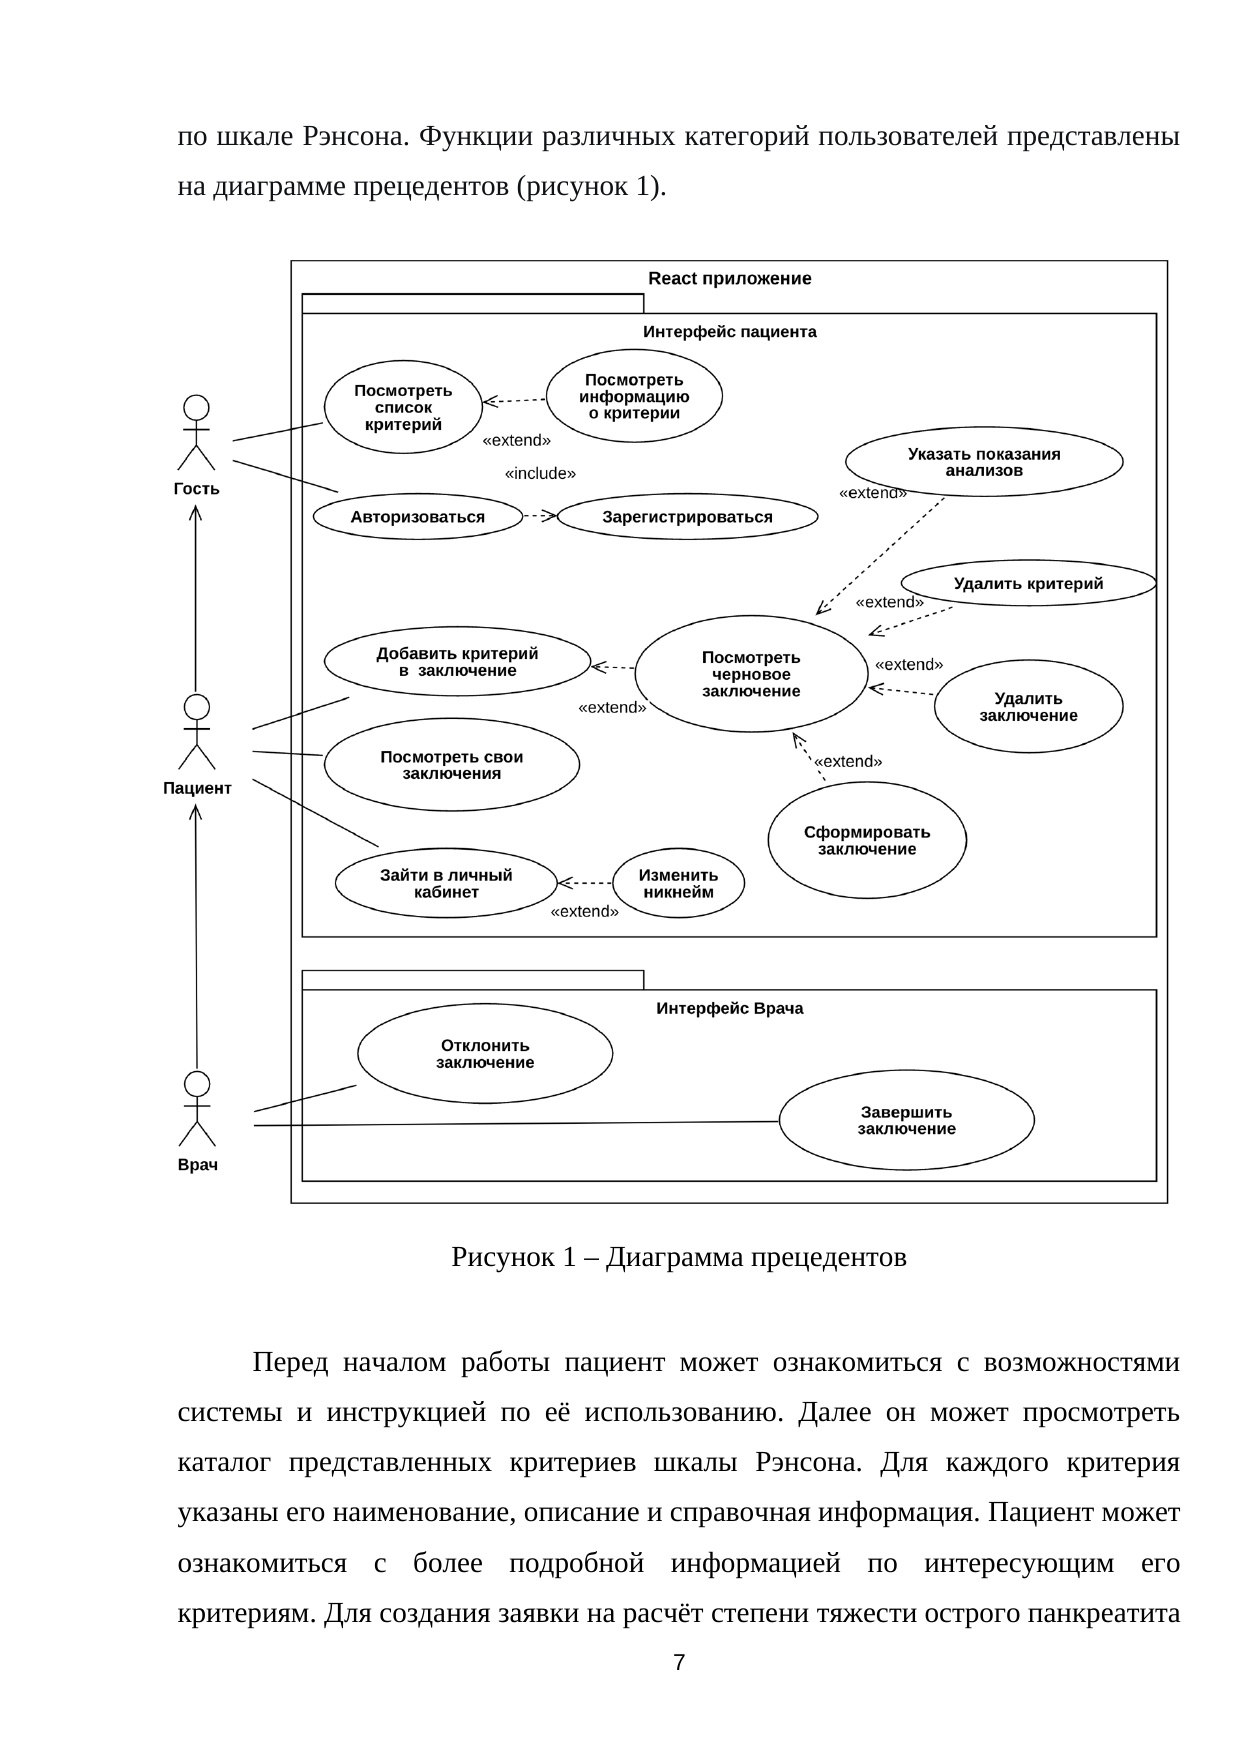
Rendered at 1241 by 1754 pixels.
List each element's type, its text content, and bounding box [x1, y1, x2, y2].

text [177, 118, 1181, 202]
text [177, 1344, 1181, 1629]
picture [159, 218, 1186, 1223]
text Рисунок 1 – Диаграмма прецедентов [177, 1223, 1181, 1272]
